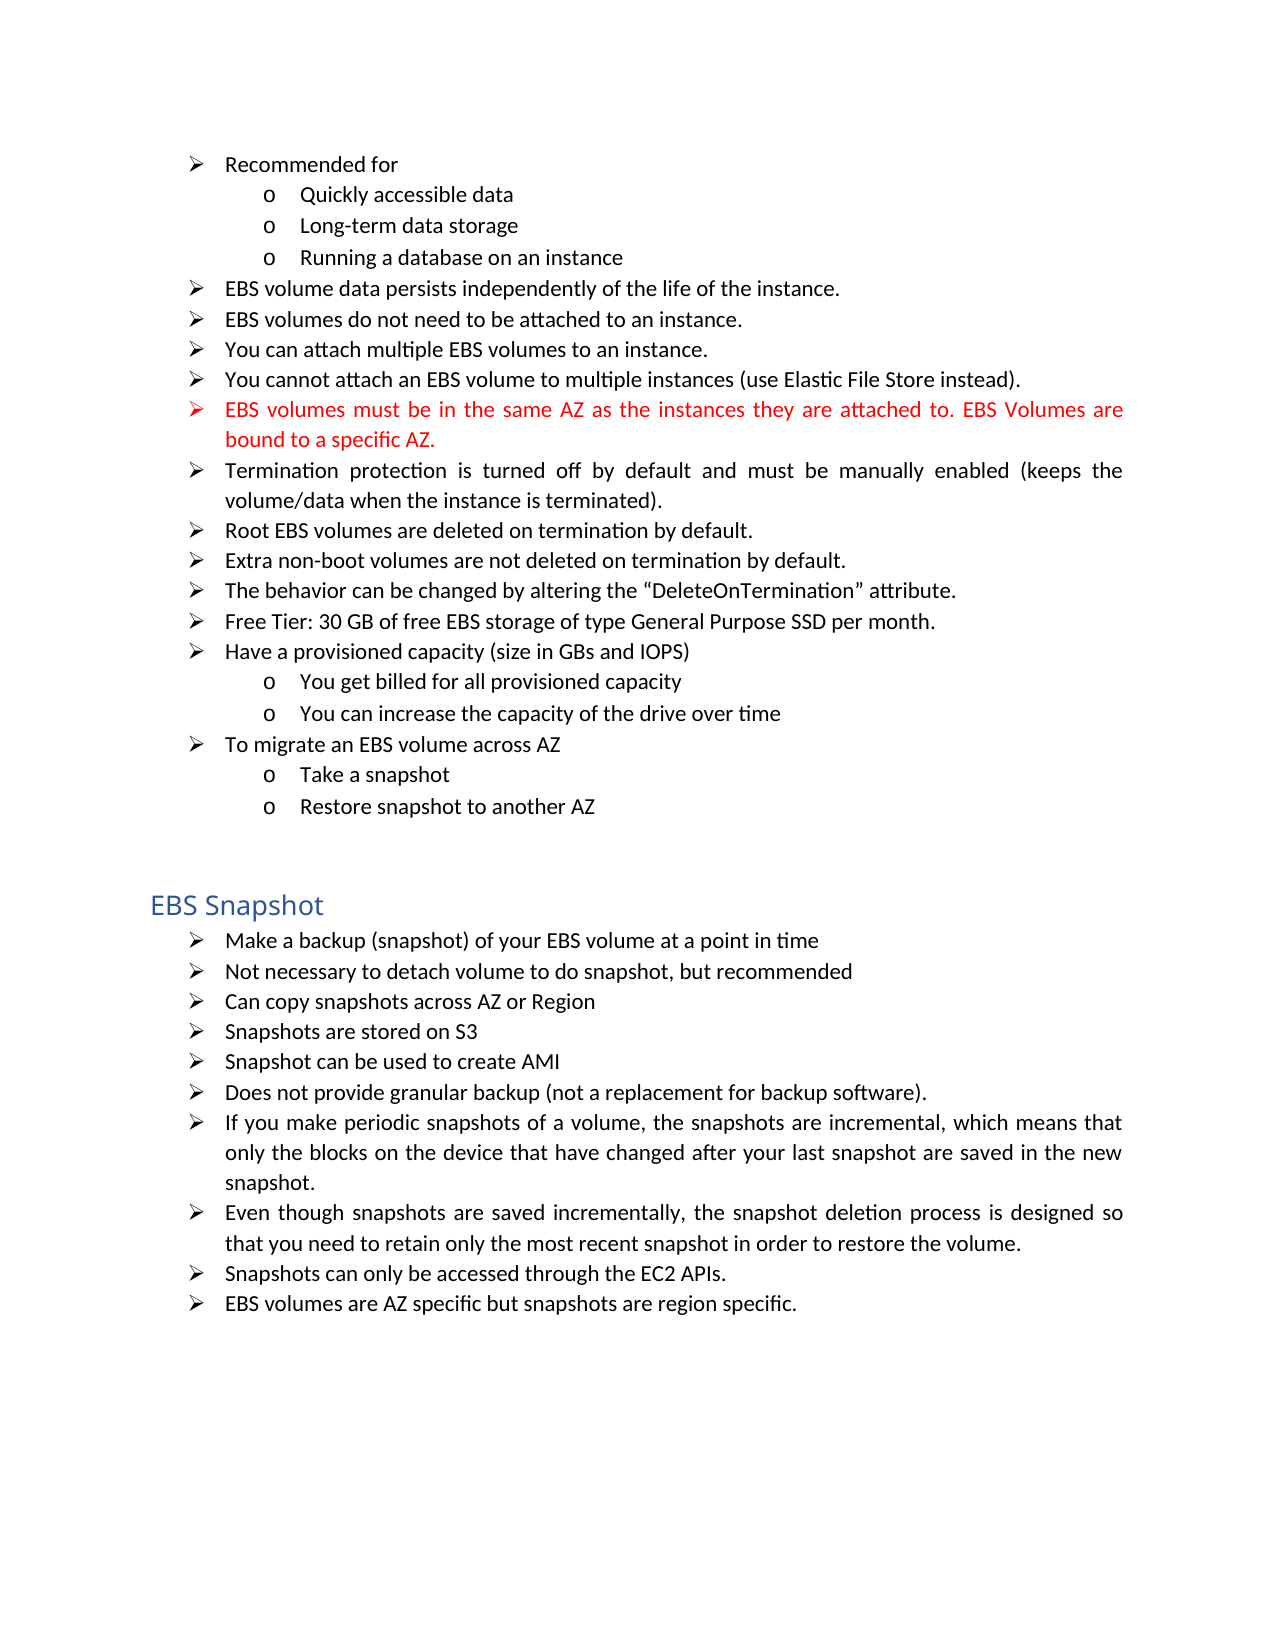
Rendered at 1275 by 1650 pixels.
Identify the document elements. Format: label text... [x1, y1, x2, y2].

list You can increase the capacity of the drive over time [262, 699, 1125, 728]
list Snapshot can be used to create AMI [187, 1047, 1125, 1076]
list EBS volume data persists independently of the life of the instance. [187, 274, 1125, 303]
list Recommended for [187, 150, 1125, 178]
list To migrate an EBS volume across AZ [187, 730, 1125, 758]
list You get billed for all provisioned capacity [262, 667, 1125, 696]
list Extra non-boot volumes are not deleted on termination by default. [187, 546, 1125, 574]
list You cannot attach an EBS volume to multiple instances (use Elastic File Store instead). [187, 365, 1125, 393]
list Snapshots can only be accessed through the EC2 APIs. [187, 1259, 1125, 1287]
list EBS volumes must be in the same AZ as the instances they are attached to. EBS Volumes are bound to a specific AZ. [187, 395, 1125, 454]
list Even though snapshots are saved incrementally, the snapshot deletion process is designed so that you need to retain only the most recent snapshot in order to restore the volume. [187, 1198, 1125, 1257]
list Make a backup (snapshot) of your EBS volume at a point in time [187, 927, 1125, 955]
list Have a provisioned capacity (size in GBs and IOPS) [187, 637, 1125, 665]
list Can copy snapshots across AZ or Region [187, 987, 1125, 1015]
list The behavior can be changed by altering the “DeleteOnTermination” attribute. [187, 577, 1125, 605]
list Quickly accessible data [262, 180, 1125, 209]
list If you make periodic snapshots of a volume, the snapshots are incremental, which means that only the blocks on the device that have changed after your last snapshot are saved in the new snapshot. [187, 1108, 1125, 1196]
list Does not provide granular backup (not a replacement for backup software). [187, 1078, 1125, 1106]
list Long-term data storage [262, 212, 1125, 241]
list Take a snapshot [262, 760, 1125, 789]
list You can attach multiple EBS volumes to an instance. [187, 335, 1125, 363]
list Termination protection is turned off by default and must be manually enabled (keeps the volume/data when the instance is terminated). [187, 456, 1125, 514]
subtitle EBS Snapshot [150, 887, 1125, 924]
list Snapshots are stored on S3 [187, 1017, 1125, 1045]
list Root EBS volumes are deleted on termination by default. [187, 516, 1125, 544]
list Restore snapshot to another AZ [262, 792, 1125, 821]
list EBS volumes do not need to be attached to an instance. [187, 305, 1125, 333]
list Not necessary to detach volume to do snapshot, but recommended [187, 957, 1125, 985]
list EBS volumes are AZ specific but snapshots are region specific. [187, 1289, 1125, 1317]
list Running a database on an instance [262, 243, 1125, 272]
list Free Tier: 30 GB of free EBS storage of type General Purpose SSD per month. [187, 607, 1125, 635]
